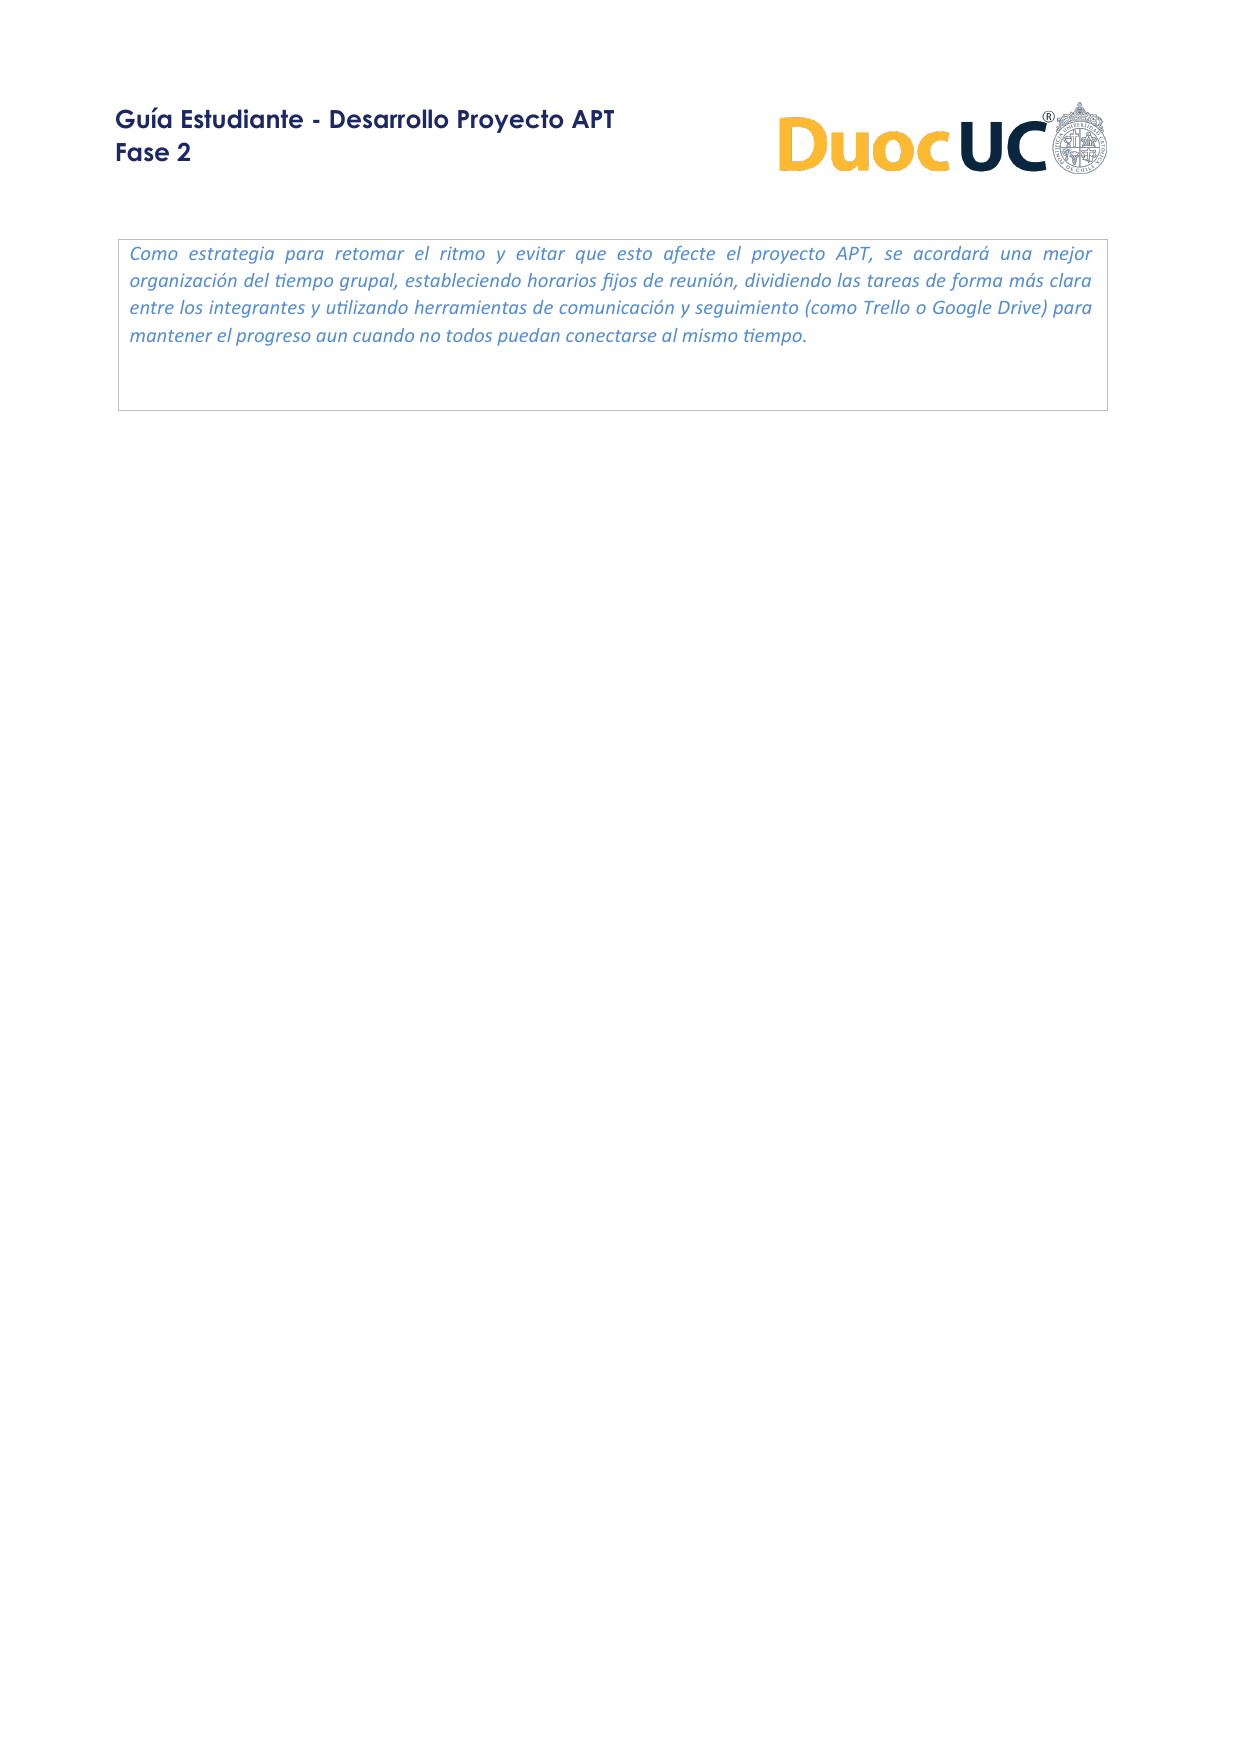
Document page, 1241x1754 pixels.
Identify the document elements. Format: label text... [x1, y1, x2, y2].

picture [779, 102, 1107, 174]
